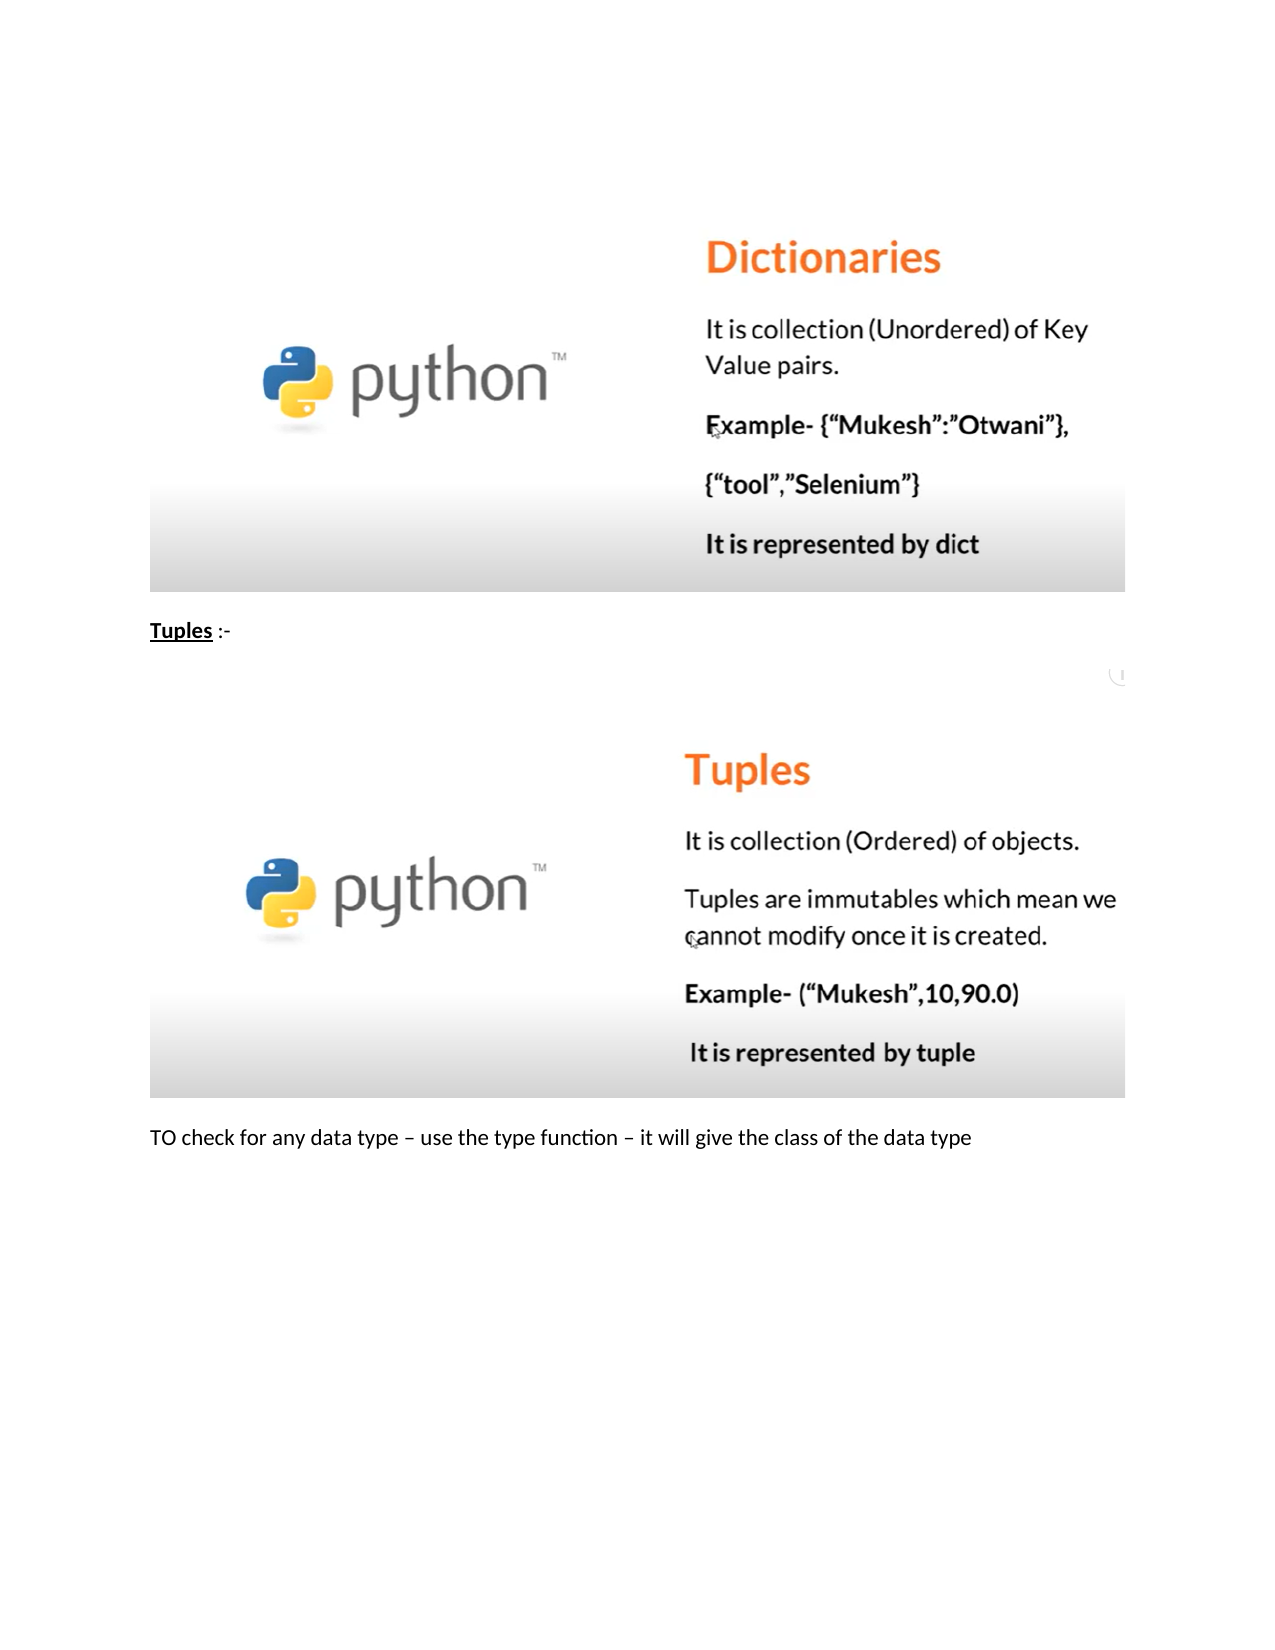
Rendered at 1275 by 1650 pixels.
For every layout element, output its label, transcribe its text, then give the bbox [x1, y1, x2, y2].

text TO check for any data type – use the type function – it will give the class of the data type [150, 1123, 1125, 1151]
text Tuples :- [150, 616, 1125, 644]
